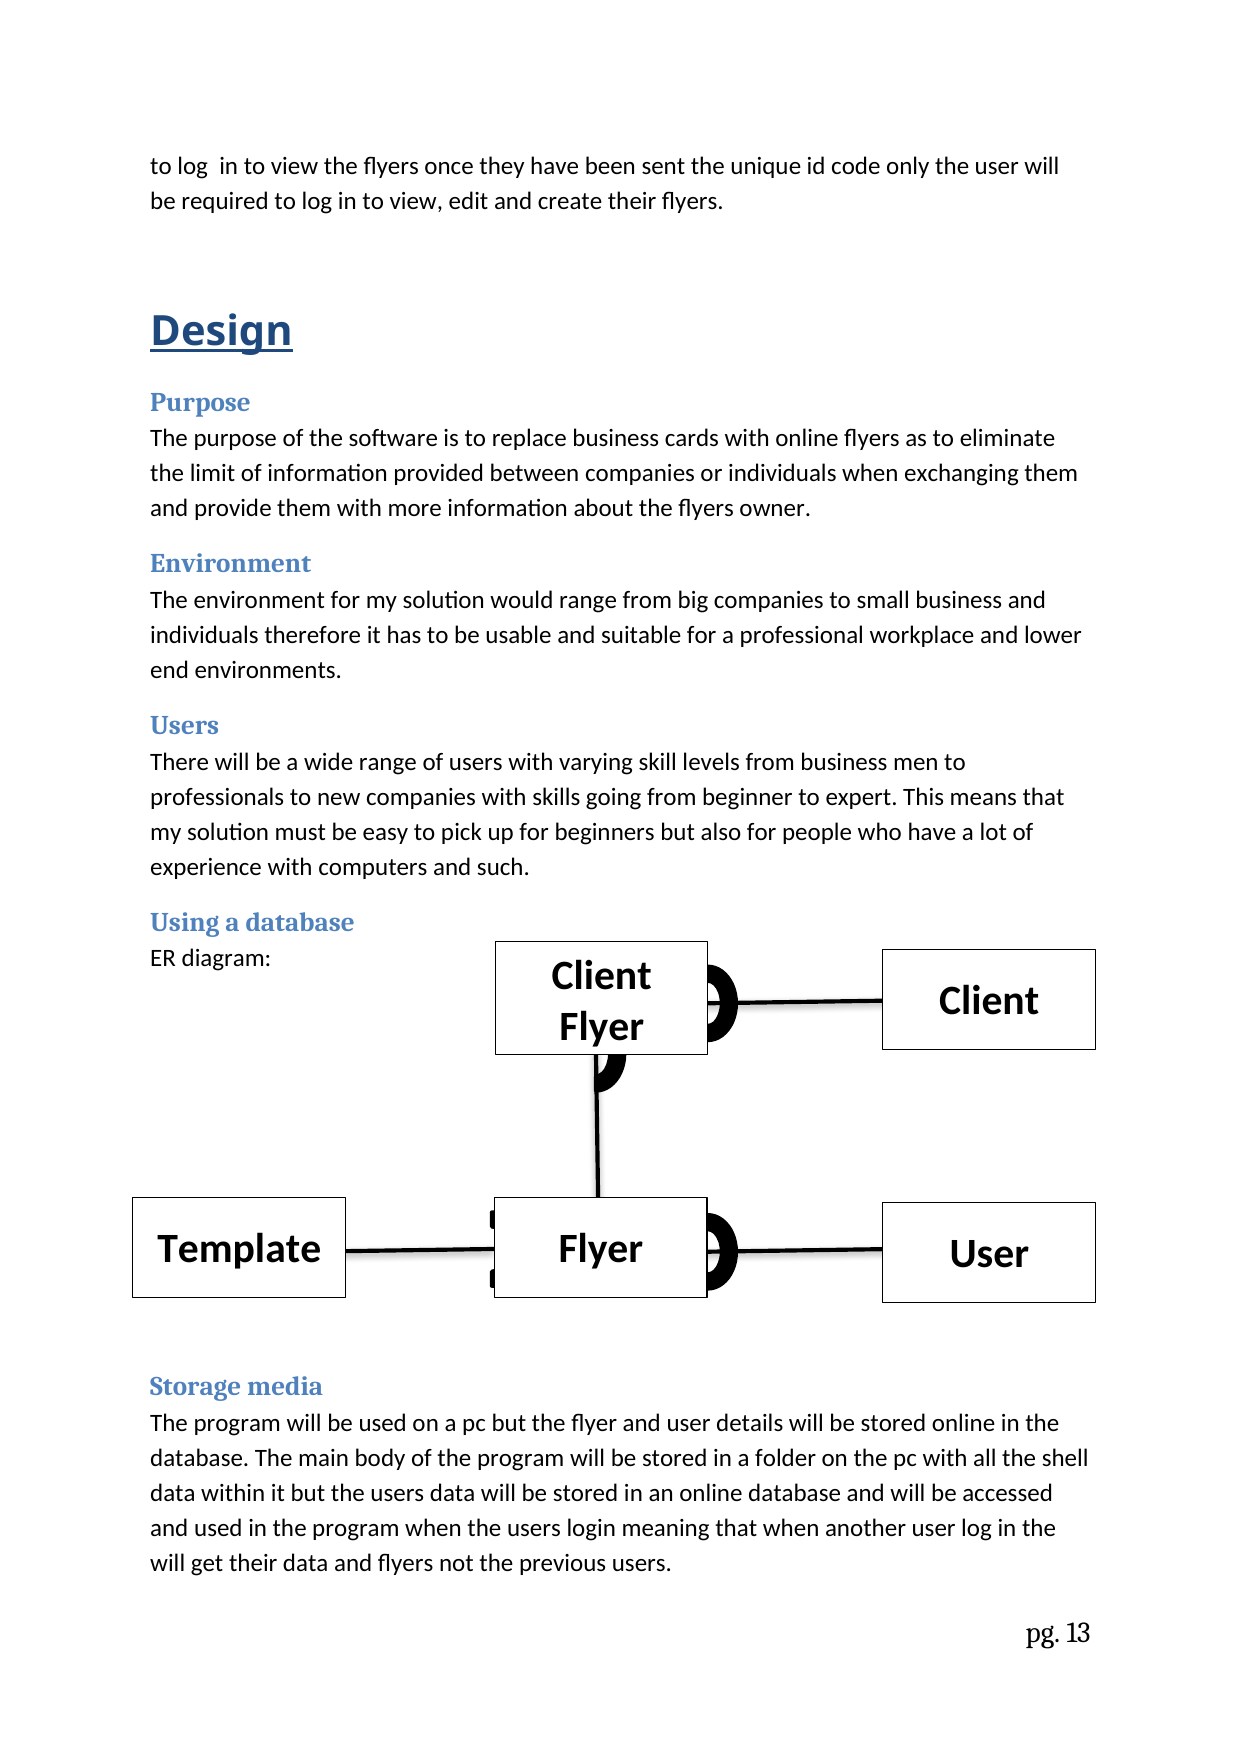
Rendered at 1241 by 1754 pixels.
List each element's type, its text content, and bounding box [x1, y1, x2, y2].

subtitle Users [150, 710, 1090, 741]
text The program will be used on a pc but the flyer and user details will be stored online in the database. The main body of the program will be stored in a folder on the pc with all the shell data within it but the users data will be stored in an online database and will be accessed and used in the program when the users login meaning that when another user log in the will get their data and flyers not the previous users. [150, 1407, 1090, 1577]
text The environment for my solution would range from big companies to small business and individuals therefore it has to be usable and suitable for a professional workplace and lower end environments. [150, 584, 1090, 685]
subtitle Storage media [150, 1371, 1090, 1402]
text ER diagram: [150, 942, 495, 973]
subtitle Using a database [150, 907, 1090, 938]
subtitle Environment [150, 548, 1090, 579]
subtitle Design [150, 301, 1090, 358]
text The purpose of the software is to replace business cards with online flyers as to eliminate the limit of information provided between companies or individuals when exchanging them and provide them with more information about the flyers owner. [150, 423, 1090, 523]
text ER diagram: [708, 942, 1090, 973]
subtitle Purpose [150, 387, 1090, 418]
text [150, 150, 1090, 216]
text There will be a wide range of users with varying skill levels from business men to professionals to new companies with skills going from beginner to expert. This means that my solution must be easy to pick up for beginners but also for people who have a lot of experience with computers and such. [150, 746, 1090, 881]
